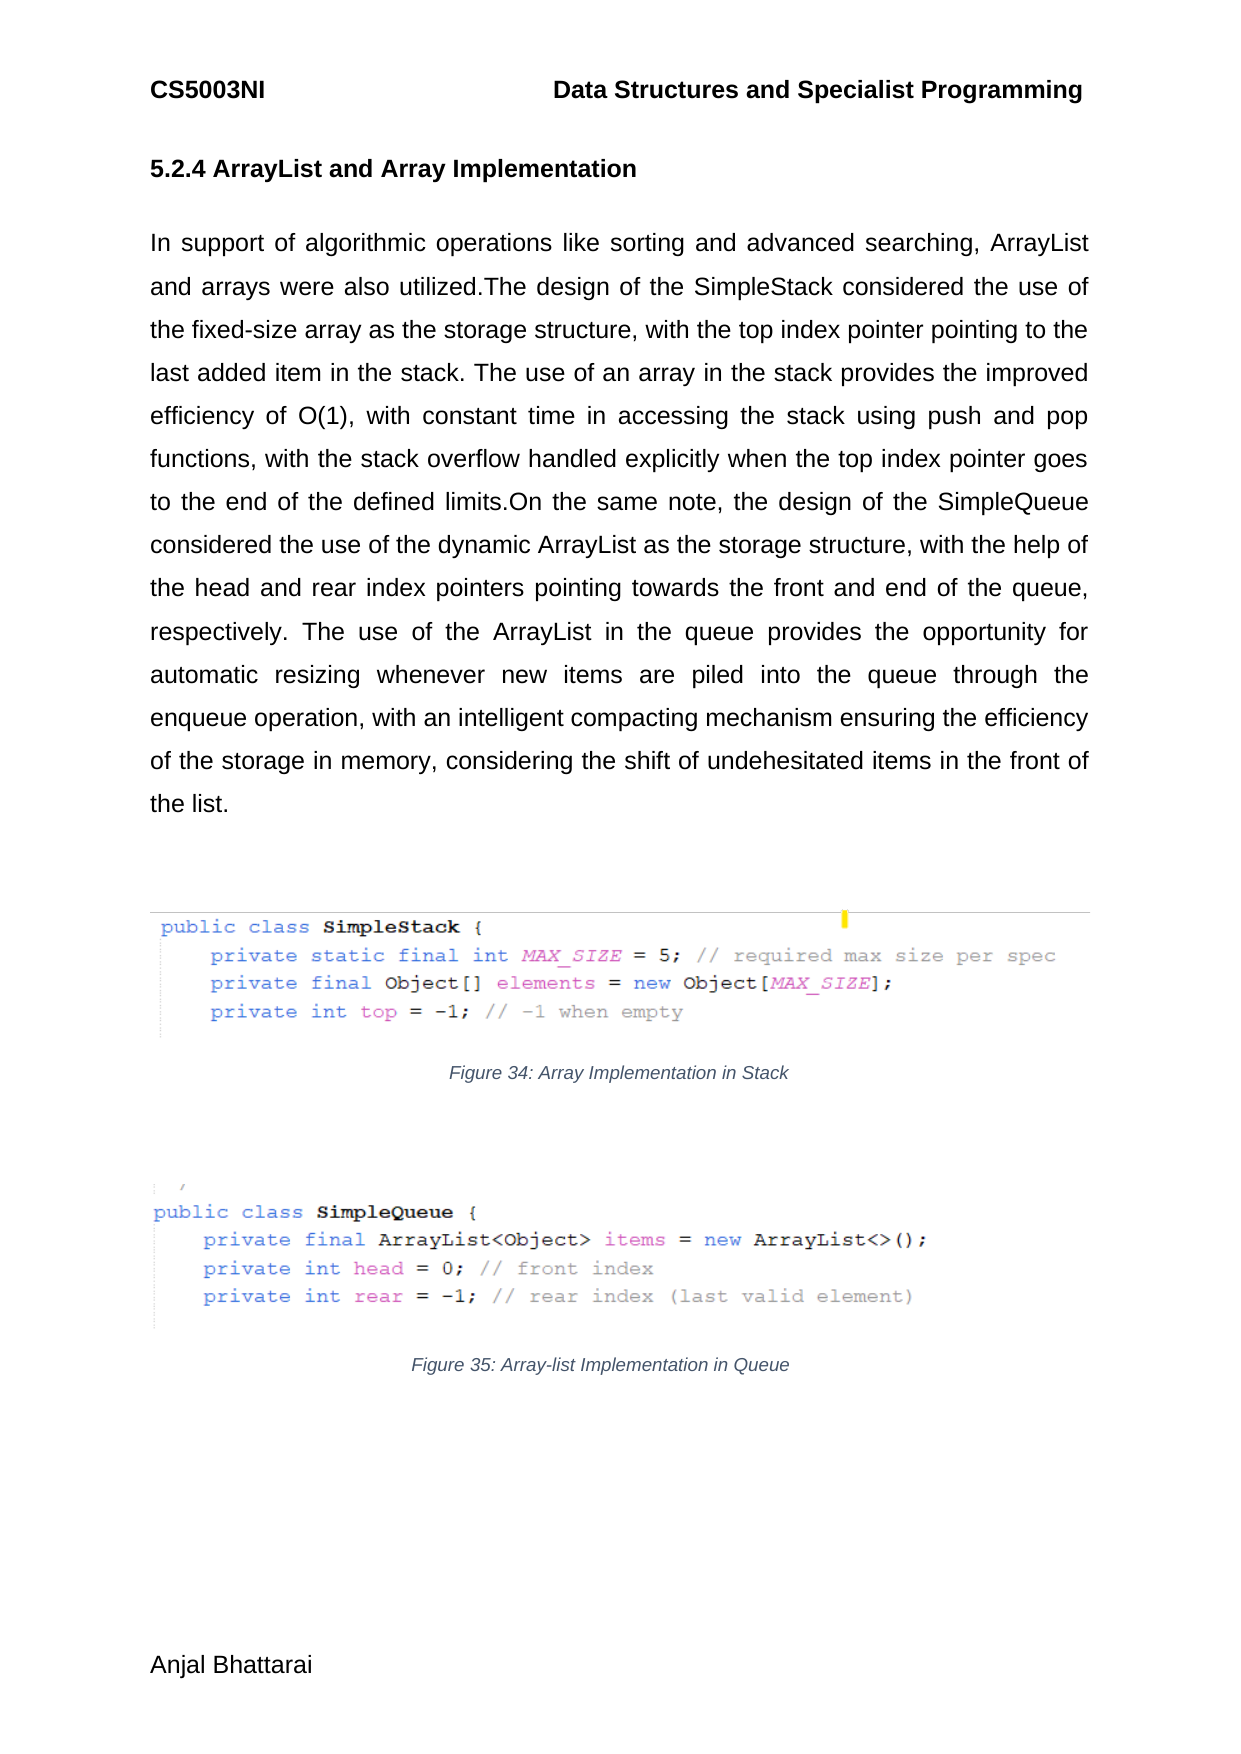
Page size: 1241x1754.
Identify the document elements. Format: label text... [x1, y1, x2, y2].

subtitle 5.2.4 ArrayList and Array Implementation [150, 154, 1090, 183]
picture [150, 1184, 1053, 1331]
text In support of algorithmic operations like sorting and advanced searching, ArrayList and arrays were also utilized.The design of the SimpleStack considered the use of the fixed-size array as the storage structure, with the top index pointer pointing to the last added item in the stack. The use of an array in the stack provides the improved efficiency of O(1), with constant time in accessing the stack using push and pop functions, with the stack overflow handled explicitly when the top index pointer goes to the end of the defined limits.On the same note, the design of the SimpleQueue considered the use of the dynamic ArrayList as the storage structure, with the help of the head and rear index pointers pointing towards the front and end of the queue, respectively. The use of the ArrayList in the queue provides the opportunity for automatic resizing whenever new items are piled into the queue through the enqueue operation, with an intelligent compacting mechanism ensuring the efficiency of the storage in memory, considering the shift of undehesitated items in the front of the list. [150, 185, 1090, 818]
picture [150, 909, 1091, 1040]
